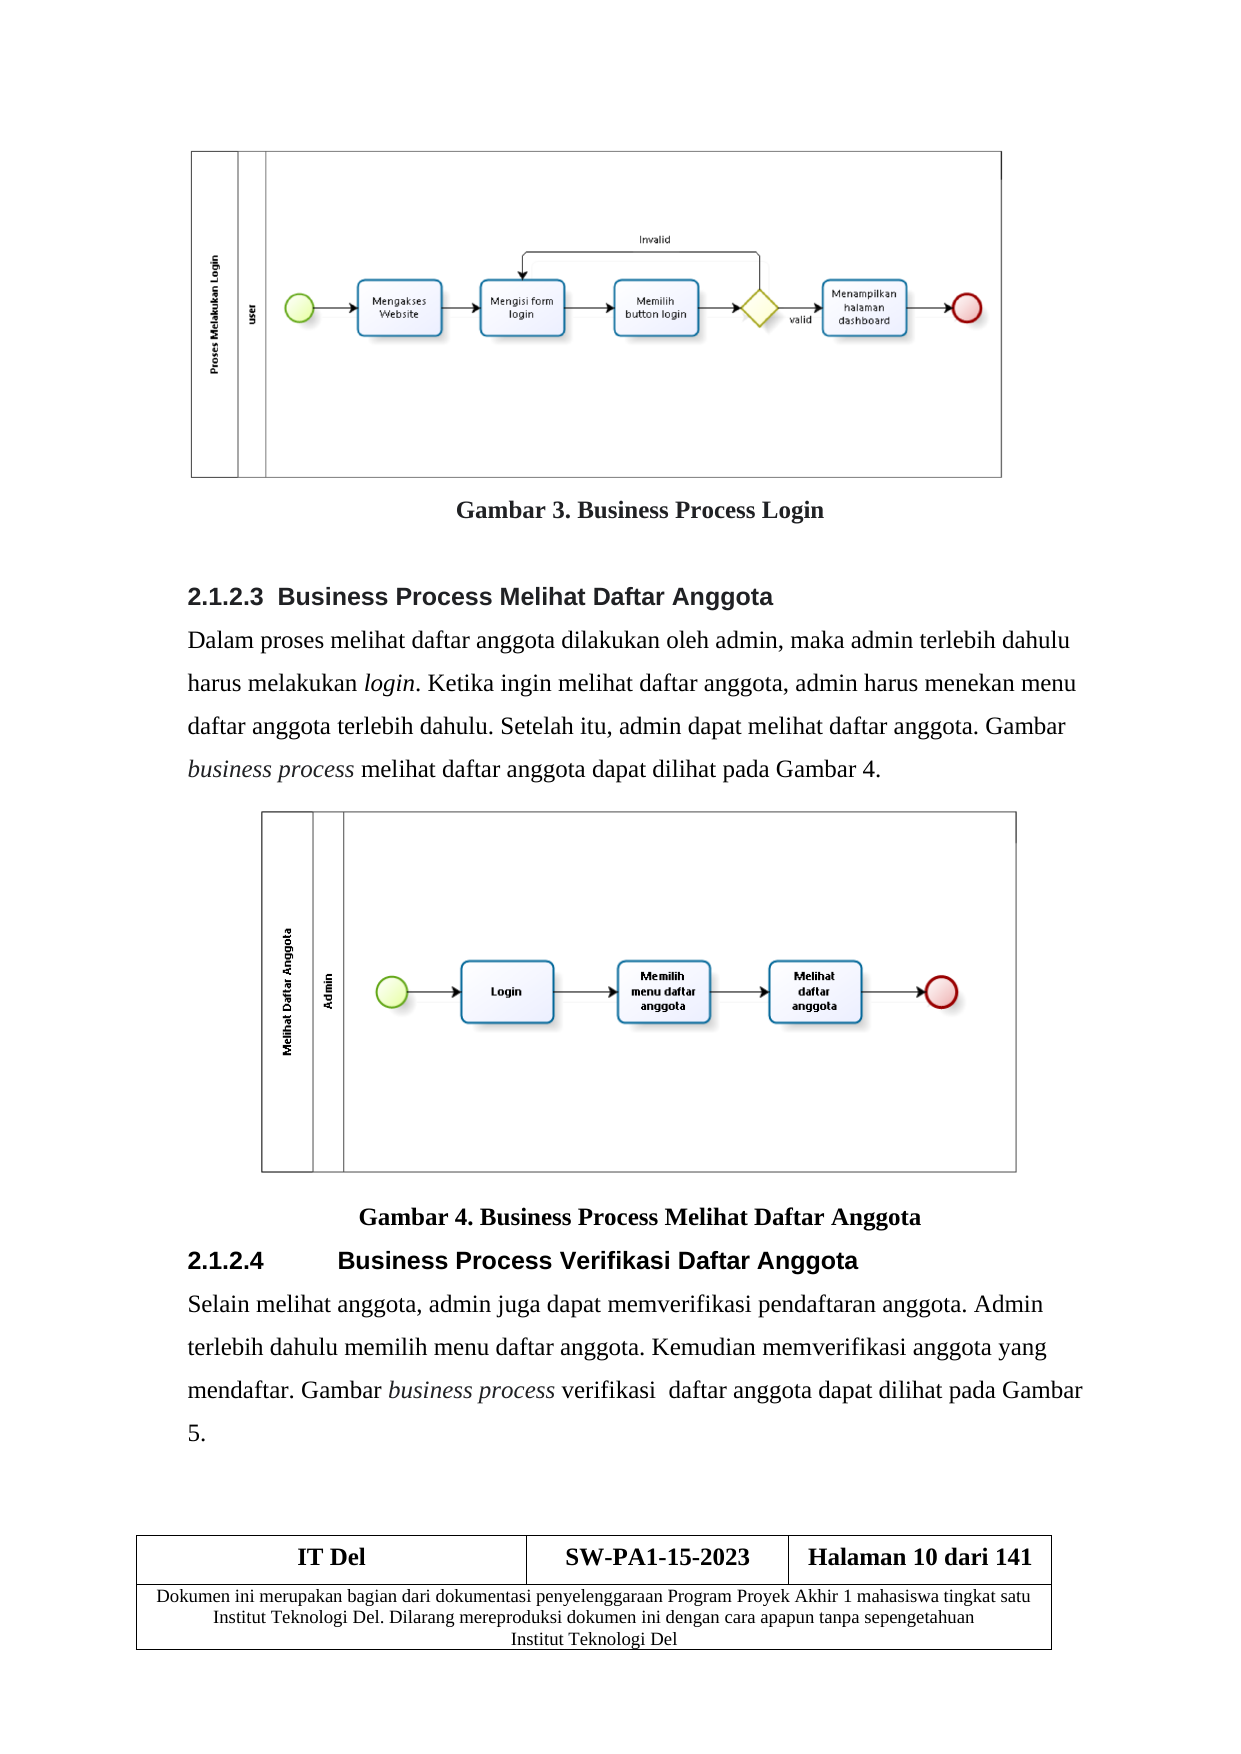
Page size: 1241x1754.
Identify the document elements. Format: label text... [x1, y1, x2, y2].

picture [246, 797, 1034, 1189]
picture [187, 147, 1004, 481]
text 2.1.2.4 Business Process Verifikasi Daftar Anggota [187, 1246, 1092, 1274]
text Selain melihat anggota, admin juga dapat memverifikasi pendaftaran anggota. Admin terlebih dahulu memilih menu daftar anggota. Kemudian memverifikasi anggota yang mendaftar. Gambar business process verifikasi daftar anggota dapat dilihat pada Gambar 5. [187, 1289, 1092, 1447]
text Gambar 4. Business Process Melihat Daftar Anggota [187, 1202, 1092, 1231]
text 2.1.2.3 Business Process Melihat Daftar Anggota [187, 582, 1092, 610]
text Gambar 3. Business Process Login [187, 495, 1092, 524]
text Dalam proses melihat daftar anggota dilakukan oleh admin, maka admin terlebih dahulu harus melakukan login. Ketika ingin melihat daftar anggota, admin harus menekan menu daftar anggota terlebih dahulu. Setelah itu, admin dapat melihat daftar anggota. Gambar business process melihat daftar anggota dapat dilihat pada Gambar 4. [187, 625, 1092, 783]
